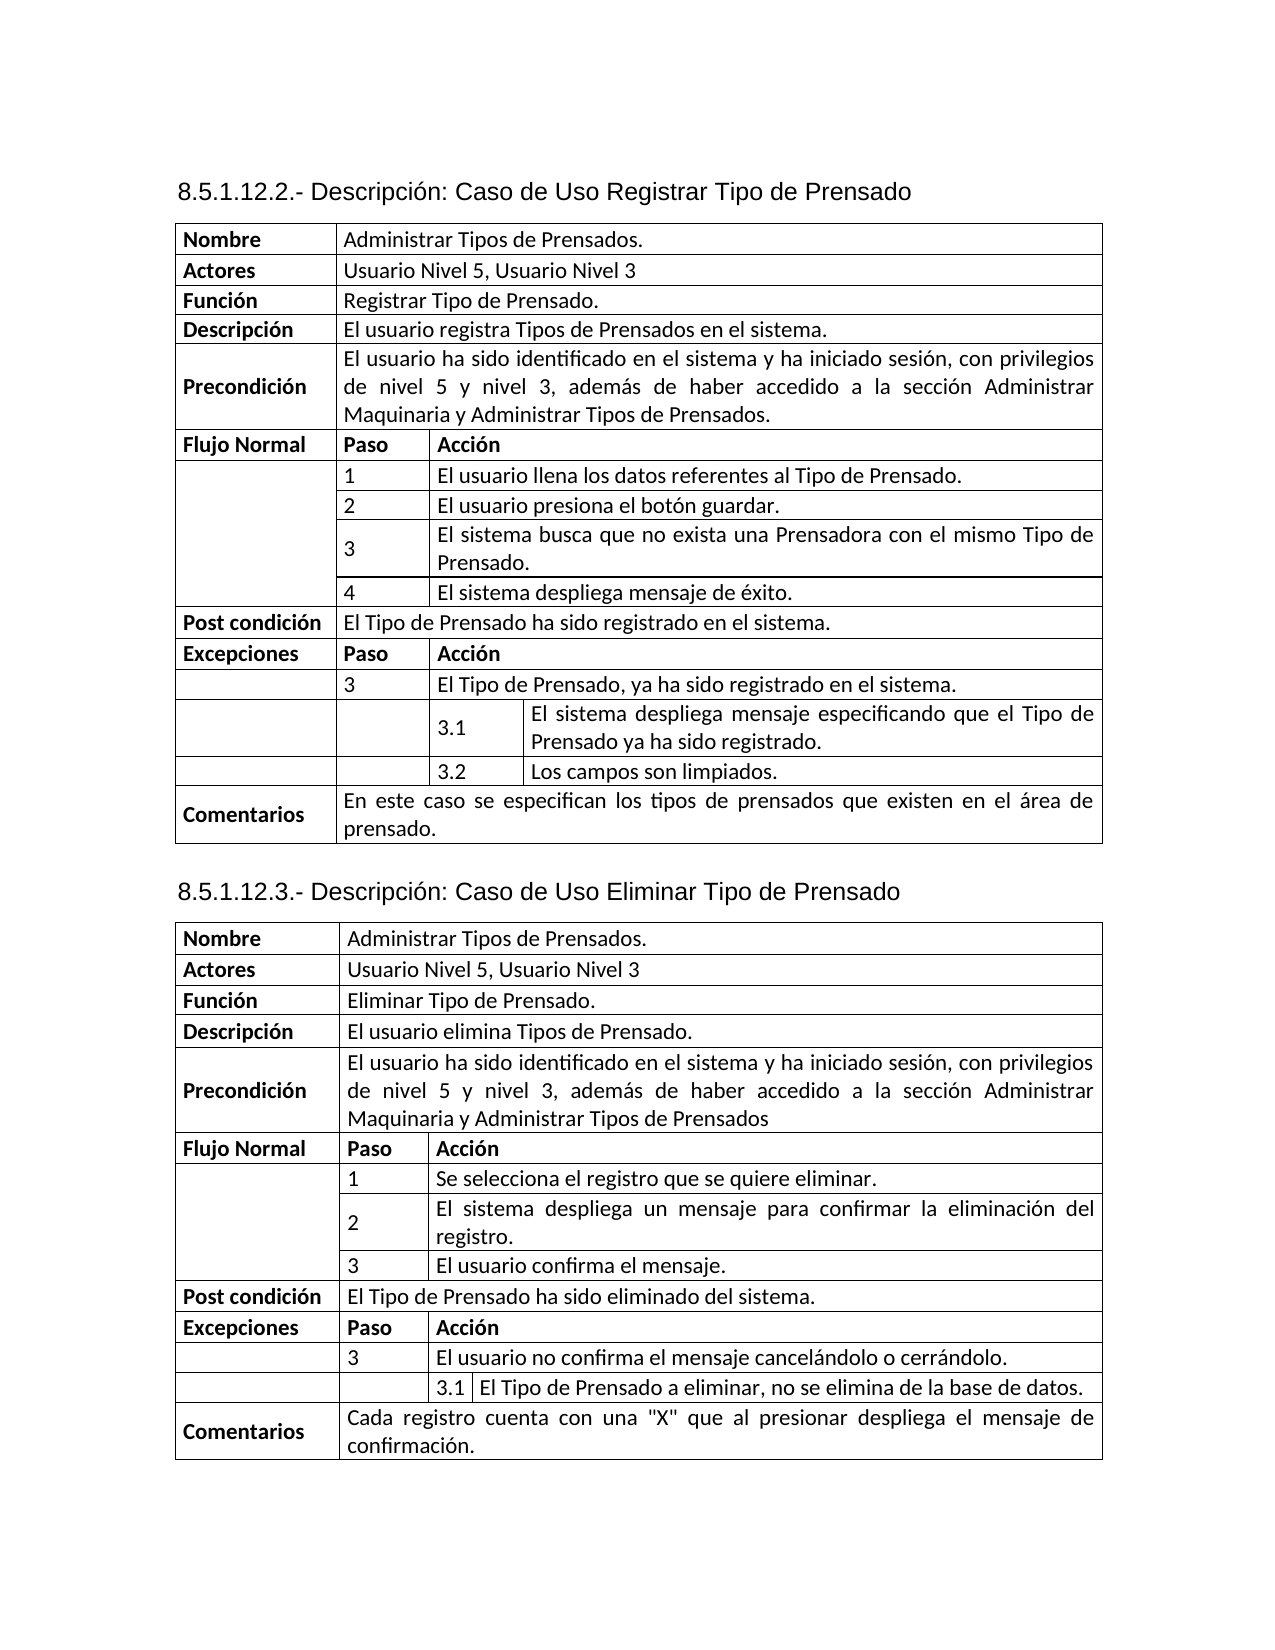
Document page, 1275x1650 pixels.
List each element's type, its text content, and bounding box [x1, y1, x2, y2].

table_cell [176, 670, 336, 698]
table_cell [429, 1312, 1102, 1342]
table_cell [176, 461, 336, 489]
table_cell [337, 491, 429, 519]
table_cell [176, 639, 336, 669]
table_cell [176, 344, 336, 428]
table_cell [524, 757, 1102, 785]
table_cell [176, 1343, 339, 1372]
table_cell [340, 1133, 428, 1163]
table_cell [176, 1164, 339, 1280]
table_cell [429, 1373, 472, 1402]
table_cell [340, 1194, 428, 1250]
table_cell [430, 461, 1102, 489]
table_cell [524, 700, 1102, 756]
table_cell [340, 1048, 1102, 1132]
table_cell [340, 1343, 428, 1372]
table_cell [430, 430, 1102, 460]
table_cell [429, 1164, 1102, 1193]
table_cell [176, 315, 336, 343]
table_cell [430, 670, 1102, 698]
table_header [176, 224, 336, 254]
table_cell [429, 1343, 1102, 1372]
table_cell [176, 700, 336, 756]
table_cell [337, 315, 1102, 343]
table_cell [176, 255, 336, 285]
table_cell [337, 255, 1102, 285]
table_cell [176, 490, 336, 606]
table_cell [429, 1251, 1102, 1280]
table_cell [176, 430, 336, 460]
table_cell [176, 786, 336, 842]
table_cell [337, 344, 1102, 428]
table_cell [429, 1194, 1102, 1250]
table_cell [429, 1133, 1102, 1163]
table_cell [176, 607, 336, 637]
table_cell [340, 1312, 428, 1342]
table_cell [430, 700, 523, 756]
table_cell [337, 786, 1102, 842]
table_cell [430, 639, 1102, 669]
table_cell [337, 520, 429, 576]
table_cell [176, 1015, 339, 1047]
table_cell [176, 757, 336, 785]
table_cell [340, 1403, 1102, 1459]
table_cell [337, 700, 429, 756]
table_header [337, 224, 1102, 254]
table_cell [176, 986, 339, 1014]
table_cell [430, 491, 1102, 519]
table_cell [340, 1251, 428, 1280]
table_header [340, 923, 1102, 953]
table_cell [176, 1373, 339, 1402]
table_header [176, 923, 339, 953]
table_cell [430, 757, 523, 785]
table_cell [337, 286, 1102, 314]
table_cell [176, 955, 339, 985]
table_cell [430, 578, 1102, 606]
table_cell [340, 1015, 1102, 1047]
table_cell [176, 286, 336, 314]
subtitle 8.5.1.12.2.- Descripción: Caso de Uso Registrar Tipo de Prensado [177, 177, 1157, 206]
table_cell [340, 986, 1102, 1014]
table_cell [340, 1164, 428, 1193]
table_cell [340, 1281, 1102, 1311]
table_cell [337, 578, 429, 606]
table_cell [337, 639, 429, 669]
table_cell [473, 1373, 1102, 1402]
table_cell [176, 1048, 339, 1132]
subtitle 8.5.1.12.3.- Descripción: Caso de Uso Eliminar Tipo de Prensado [177, 877, 1157, 906]
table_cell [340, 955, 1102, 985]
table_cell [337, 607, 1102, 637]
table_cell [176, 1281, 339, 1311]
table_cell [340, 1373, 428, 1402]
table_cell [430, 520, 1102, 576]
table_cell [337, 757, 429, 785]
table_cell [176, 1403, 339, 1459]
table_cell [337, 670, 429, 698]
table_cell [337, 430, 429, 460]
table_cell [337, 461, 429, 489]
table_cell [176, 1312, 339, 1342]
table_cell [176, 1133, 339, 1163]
